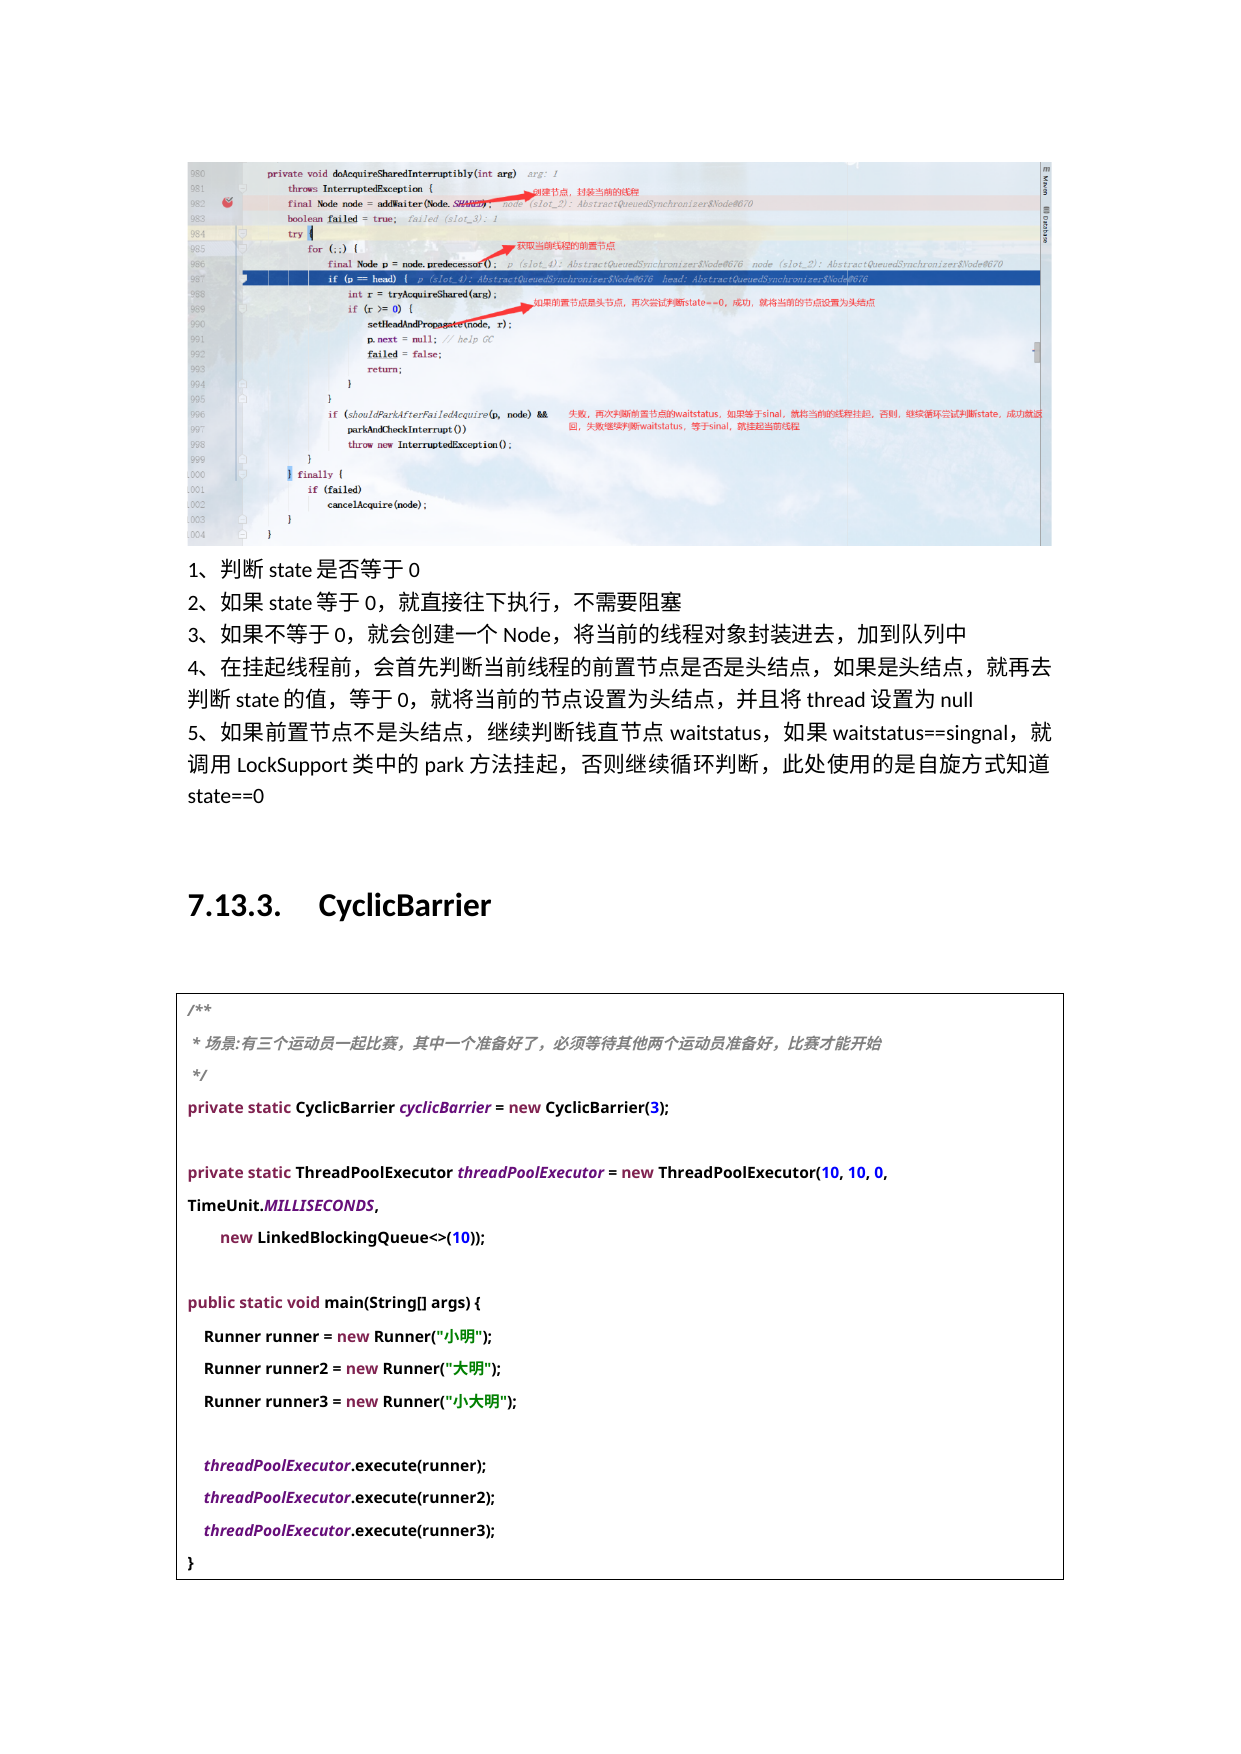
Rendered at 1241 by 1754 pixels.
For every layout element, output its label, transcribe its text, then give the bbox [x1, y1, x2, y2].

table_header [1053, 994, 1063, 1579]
subtitle CyclicBarrier [187, 872, 1053, 937]
list 如果不等于0，就会创建一个Node，将当前的线程对象封装进去，加到队列中 [187, 617, 1053, 649]
list 如果state等于0，就直接往下执行，不需要阻塞 [187, 584, 1053, 617]
list 如果前置节点不是头结点，继续判断钱直节点waitstatus，如果waitstatus==singnal，就调用LockSupport类中的park方法挂起，否则继续循环判断，此处使用的是自旋方式知道state==0 [187, 714, 1053, 812]
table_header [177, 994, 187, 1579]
list 在挂起线程前，会首先判断当前线程的前置节点是否是头结点，如果是头结点，就再去判断state的值，等于0，就将当前的节点设置为头结点，并且将thread设置为null [187, 649, 1053, 714]
list 判断state是否等于0 [187, 552, 1053, 584]
picture [187, 162, 1052, 546]
